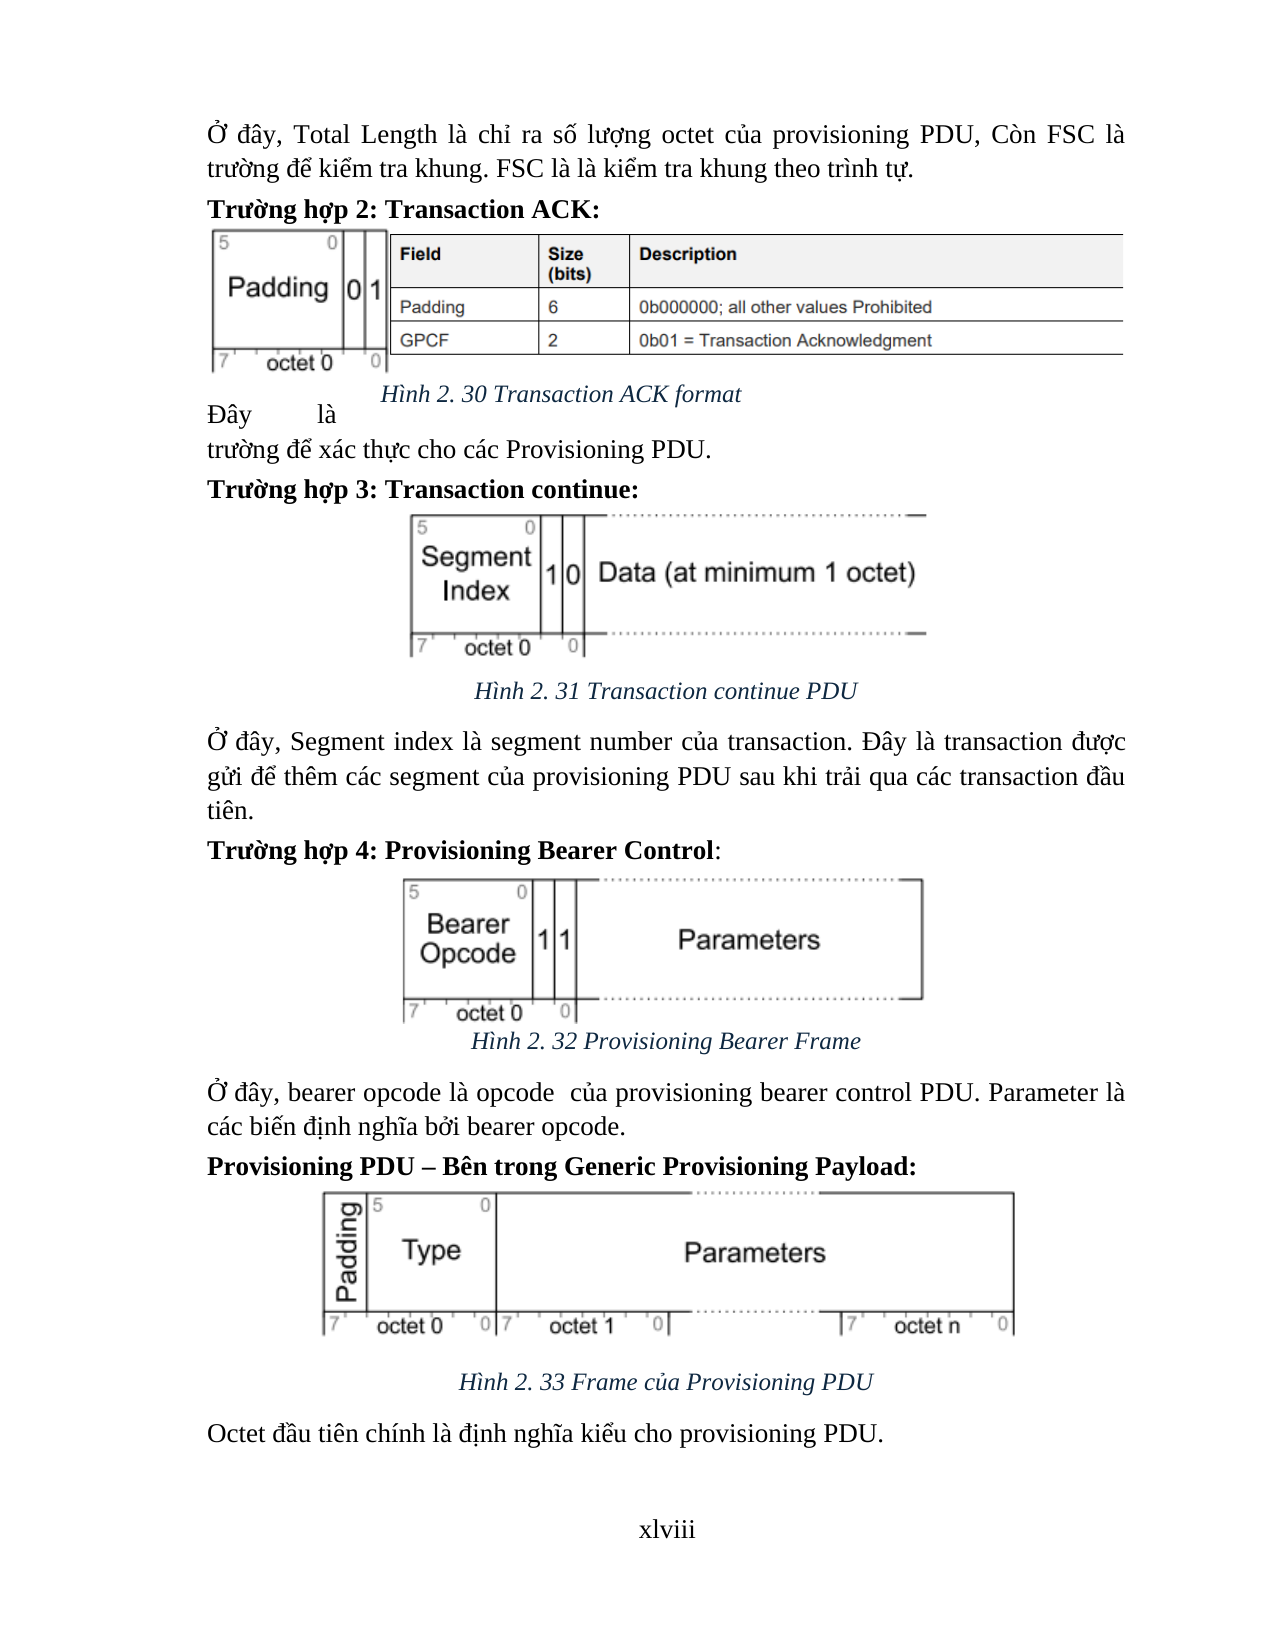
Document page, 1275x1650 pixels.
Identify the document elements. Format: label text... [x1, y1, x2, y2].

text Ở đây, Total Length là chỉ ra số lượng octet của provisioning PDU, Còn FSC là trường để kiểm tra khung. FSC là là kiểm tra khung theo trình tự. [207, 118, 1127, 183]
text Octet đầu tiên chính là định nghĩa kiểu cho provisioning PDU. [207, 1417, 1127, 1448]
text Provisioning PDU – Bên trong Generic Provisioning Payload: [207, 1150, 1127, 1181]
text Trường hợp 4: Provisioning Bearer Control: [207, 834, 1127, 865]
text Trường hợp 3: Transaction continue: [207, 473, 1127, 504]
picture [316, 1190, 1018, 1365]
text Ở đây, Segment index là segment number của transaction. Đây là transaction được gửi để thêm các segment của provisioning PDU sau khi trải qua các transaction đầu tiên. [207, 726, 1127, 825]
text Hình 2. 31 Transaction continue PDU [207, 676, 1127, 705]
text Trường hợp 2: Transaction ACK: [207, 193, 1127, 224]
text Đây là trường để xác thực cho các Provisioning PDU. [207, 283, 1127, 464]
picture [402, 874, 932, 1024]
text Ở đây, bearer opcode là opcode của provisioning bearer control PDU. Parameter là các biến định nghĩa bởi bearer opcode. [207, 1076, 1127, 1141]
picture [206, 226, 1123, 380]
text Hình 2. 32 Provisioning Bearer Frame [207, 1026, 1127, 1055]
picture [407, 513, 927, 673]
text Hình 2. 33 Frame của Provisioning PDU [207, 1367, 1127, 1396]
